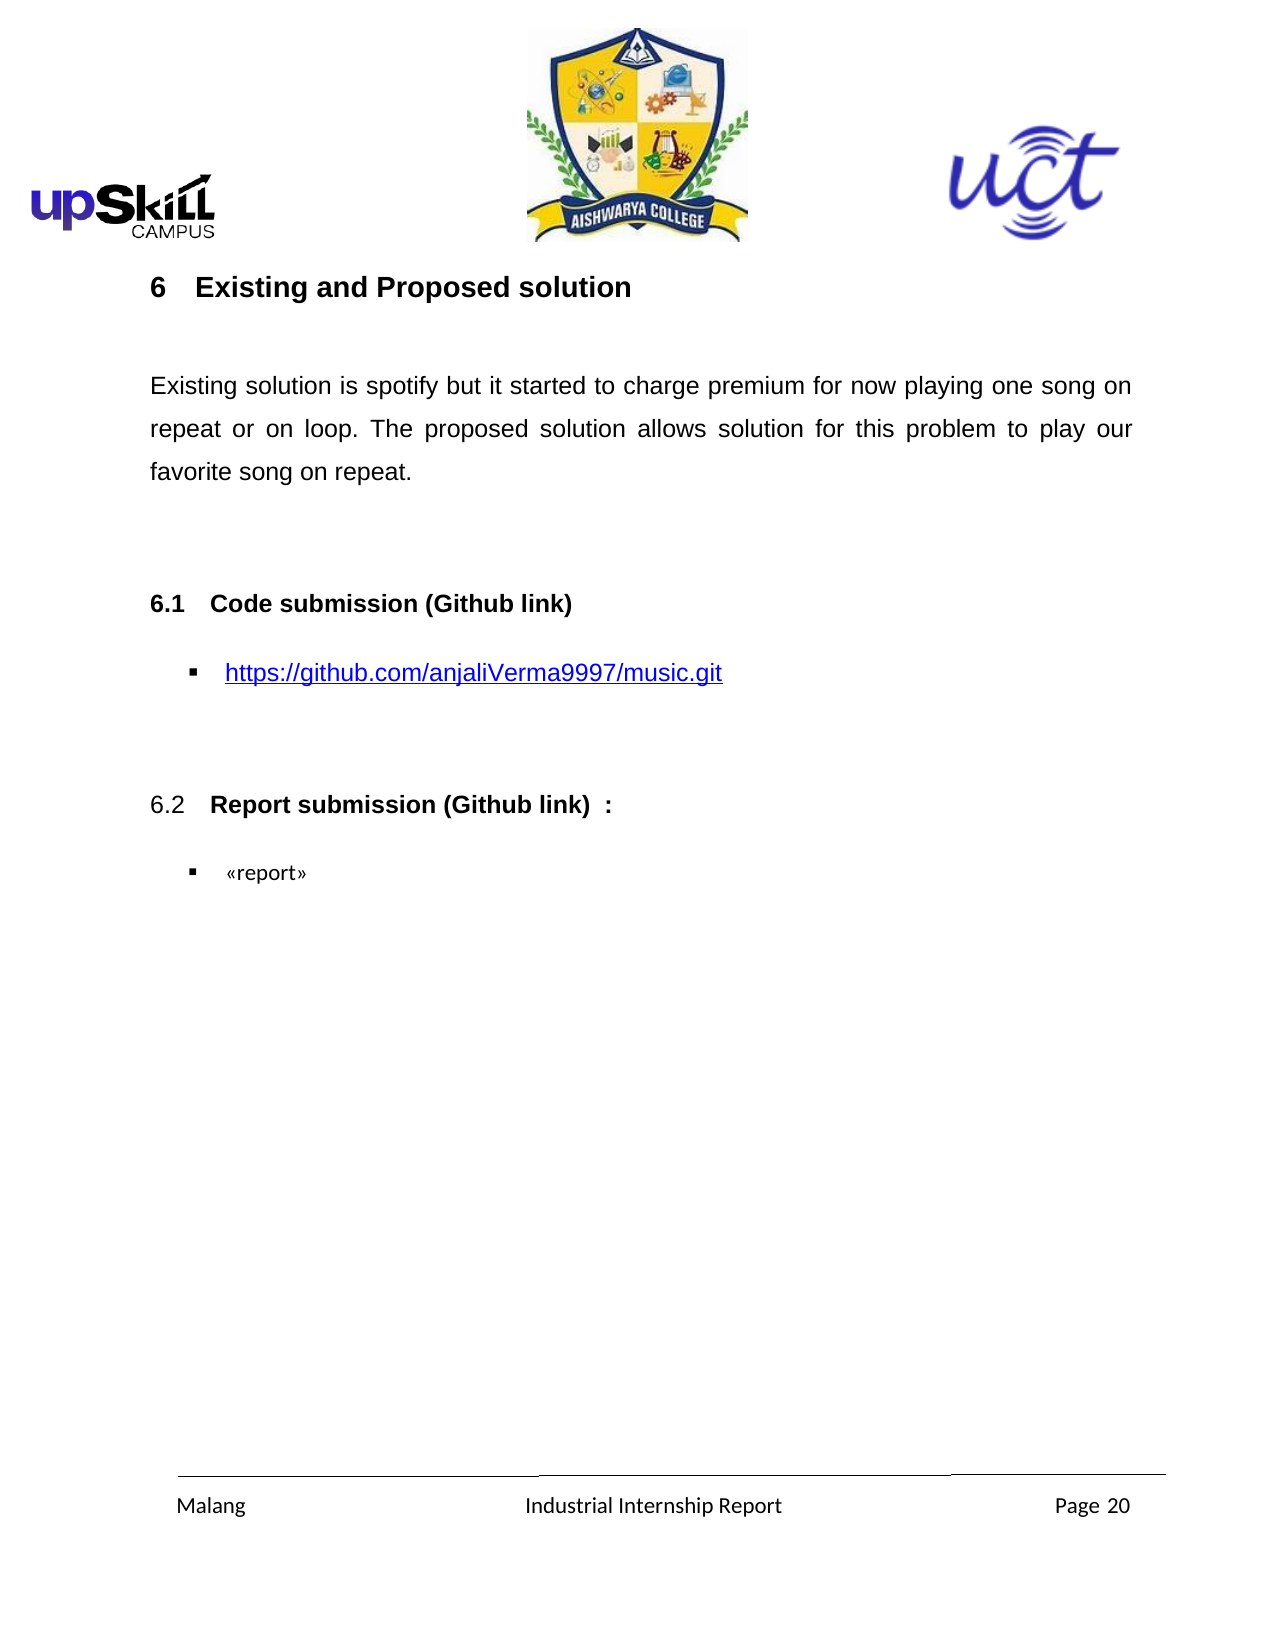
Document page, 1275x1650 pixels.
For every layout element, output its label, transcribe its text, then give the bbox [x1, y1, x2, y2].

picture [527, 28, 748, 242]
subtitle Report submission (Github link) : [150, 790, 1134, 818]
subtitle Code submission (Github link) [150, 589, 1134, 618]
text Existing solution is spotify but it started to charge premium for now playing one song on repeat or on loop. The proposed solution allows solution for this problem to play our favorite song on repeat. [150, 371, 1134, 486]
list https://github.com/anjaliVerma9997/music.git [187, 657, 1134, 686]
picture [0, 162, 246, 242]
subtitle Existing and Proposed solution [150, 270, 1134, 303]
picture [946, 116, 1125, 242]
